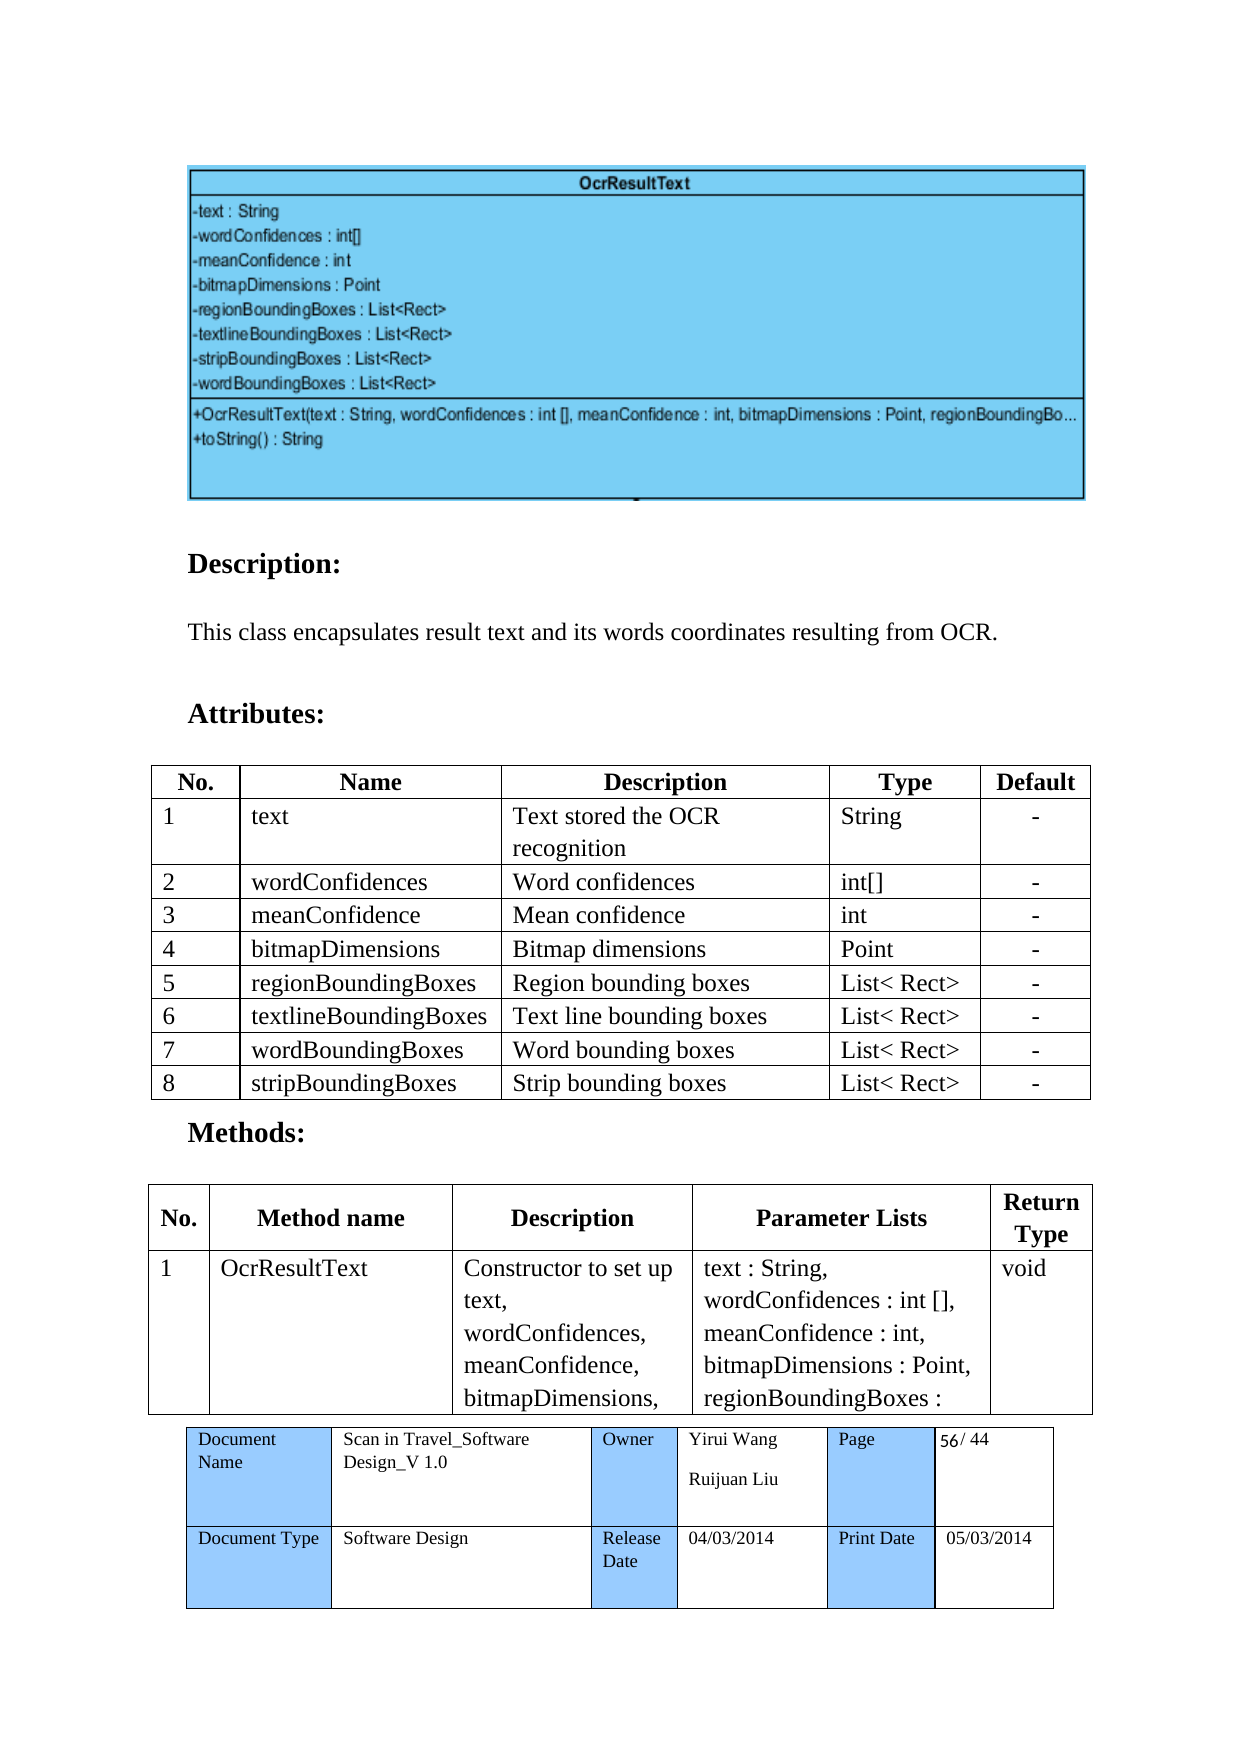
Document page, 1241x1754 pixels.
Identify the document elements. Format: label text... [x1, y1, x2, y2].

text Methods: [187, 1100, 1053, 1165]
table_cell regionBoundingBoxes [241, 966, 501, 998]
table_cell text [241, 799, 501, 864]
table_cell 2 [152, 865, 239, 898]
table_cell Strip bounding boxes [502, 1066, 829, 1099]
table_cell Text line bounding boxes [502, 999, 829, 1032]
table_cell stripBoundingBoxes [241, 1066, 501, 1099]
table_cell 6 [152, 999, 239, 1032]
text Description: [187, 531, 1053, 596]
table_cell 4 [152, 932, 239, 965]
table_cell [453, 1251, 692, 1414]
table_cell List< Rect> [830, 1033, 980, 1065]
table_cell Word confidences [502, 865, 829, 898]
table_header Return Type [991, 1185, 1092, 1250]
table_cell bitmapDimensions [241, 932, 501, 965]
table_cell Point [830, 932, 980, 965]
table_cell 5 [152, 966, 239, 998]
table_cell 1 [149, 1251, 209, 1414]
table_cell String [830, 799, 980, 864]
table_cell - [981, 1066, 1090, 1099]
table_cell int[] [830, 865, 980, 898]
table_cell List< Rect> [830, 1066, 980, 1099]
table_cell Region bounding boxes [502, 966, 829, 998]
table_cell Bitmap dimensions [502, 932, 829, 965]
table_cell 3 [152, 899, 239, 931]
table_cell - [981, 932, 1090, 965]
table_cell - [981, 865, 1090, 898]
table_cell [693, 1251, 990, 1414]
text This class encapsulates result text and its words coordinates resulting from OCR. [187, 615, 1053, 648]
table_cell - [981, 1033, 1090, 1065]
table_cell 8 [152, 1066, 239, 1099]
table_cell Word bounding boxes [502, 1033, 829, 1065]
table_cell int [830, 899, 980, 931]
table_cell - [981, 799, 1090, 864]
table_cell 7 [152, 1033, 239, 1065]
table_cell List< Rect> [830, 999, 980, 1032]
text Attributes: [187, 680, 1053, 745]
table_cell wordConfidences [241, 865, 501, 898]
table_header No. [149, 1185, 209, 1250]
table_cell OcrResultText [210, 1251, 452, 1414]
table_cell textlineBoundingBoxes [241, 999, 501, 1032]
table_header No. [152, 766, 239, 798]
table_cell meanConfidence [241, 899, 501, 931]
table_cell Text stored the OCR recognition [502, 799, 829, 864]
table_cell 1 [152, 799, 239, 864]
table_header Method name [210, 1185, 452, 1250]
table_header Description [502, 766, 829, 798]
table_header Default [981, 766, 1090, 798]
table_header Parameter Lists [693, 1185, 990, 1250]
picture [187, 165, 1086, 501]
table_cell - [981, 966, 1090, 998]
table_header Type [830, 766, 980, 798]
table_cell - [981, 899, 1090, 931]
table_cell wordBoundingBoxes [241, 1033, 501, 1065]
table_cell void [991, 1251, 1092, 1414]
table_cell - [981, 999, 1090, 1032]
table_header Name [241, 766, 501, 798]
table_cell List< Rect> [830, 966, 980, 998]
table_cell Mean confidence [502, 899, 829, 931]
table_header Description [453, 1185, 692, 1250]
